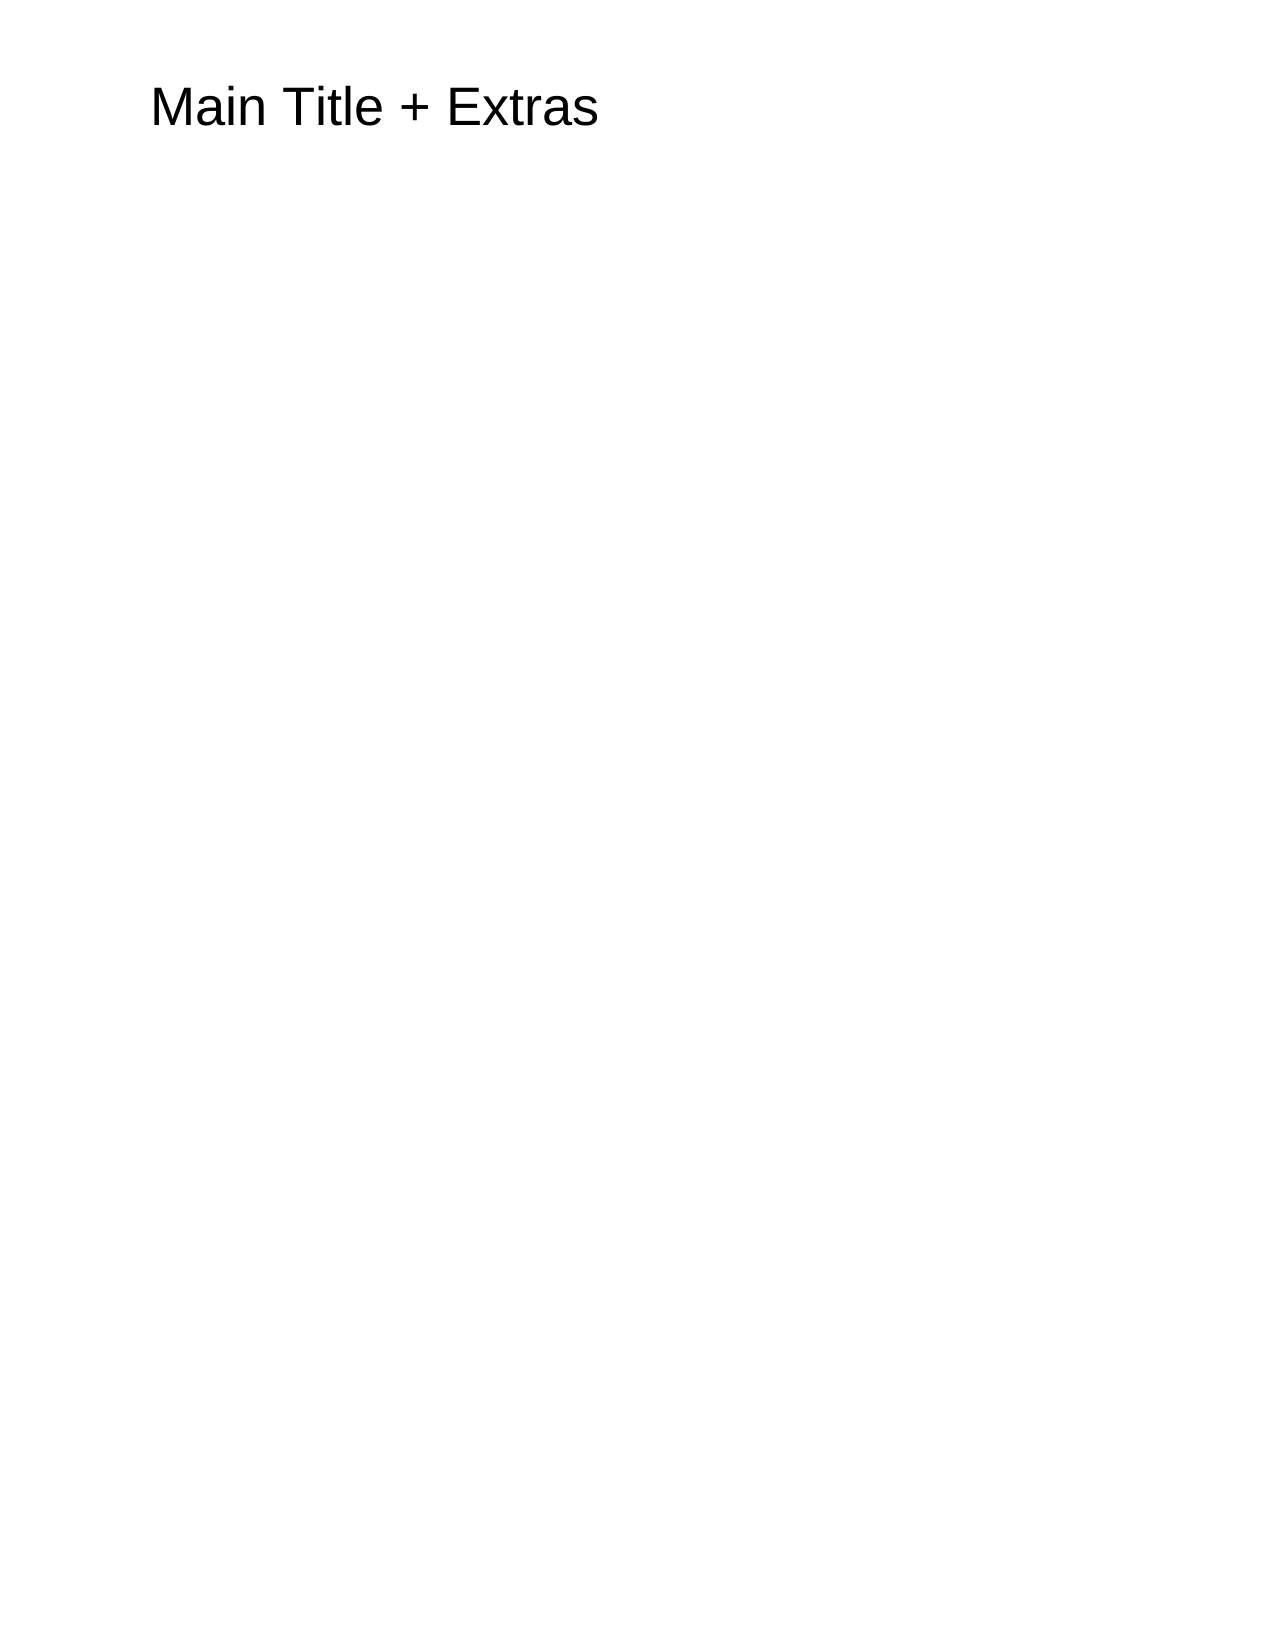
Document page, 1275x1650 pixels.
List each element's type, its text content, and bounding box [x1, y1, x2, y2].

title Main Title + Extras [150, 75, 1125, 137]
